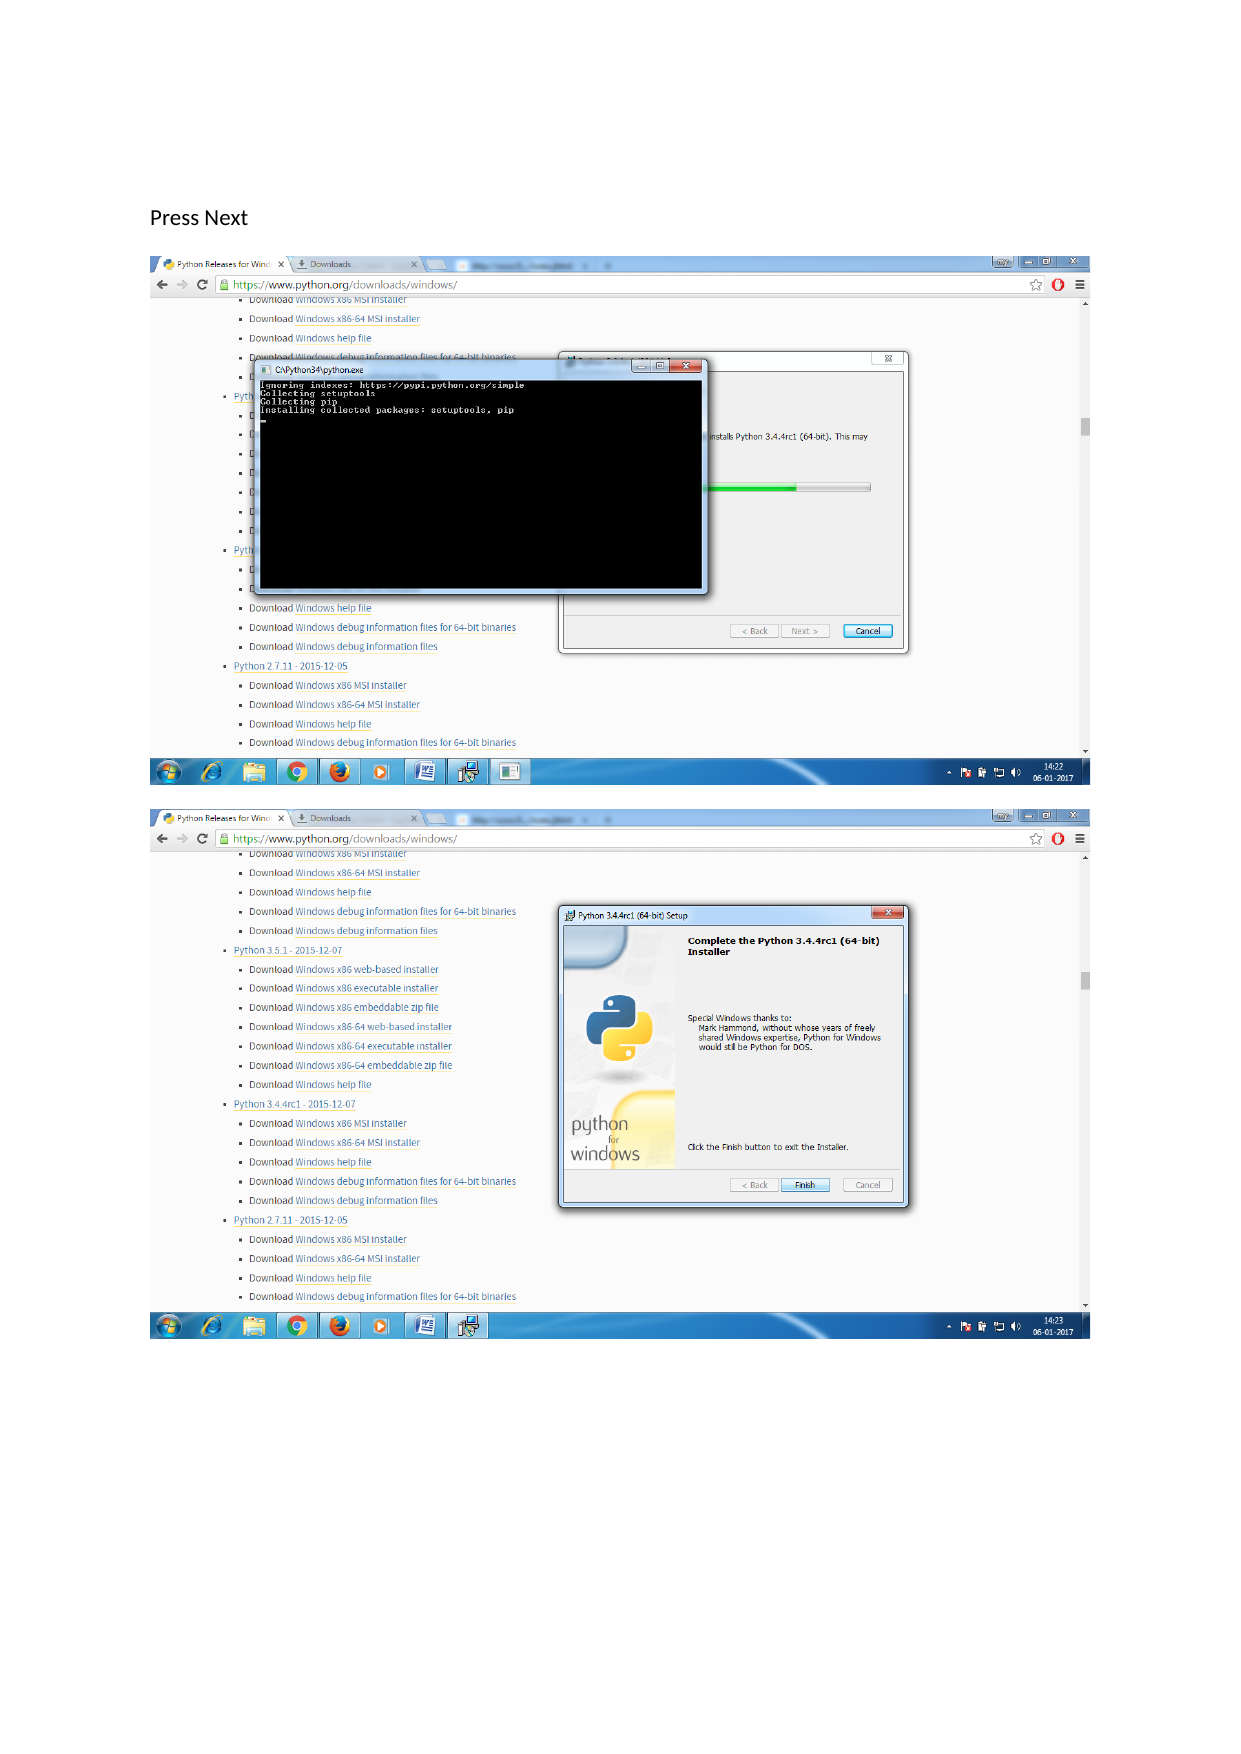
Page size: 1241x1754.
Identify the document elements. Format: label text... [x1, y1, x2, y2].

picture [150, 809, 1091, 1339]
text Press Next [150, 203, 1090, 231]
picture [150, 256, 1091, 785]
